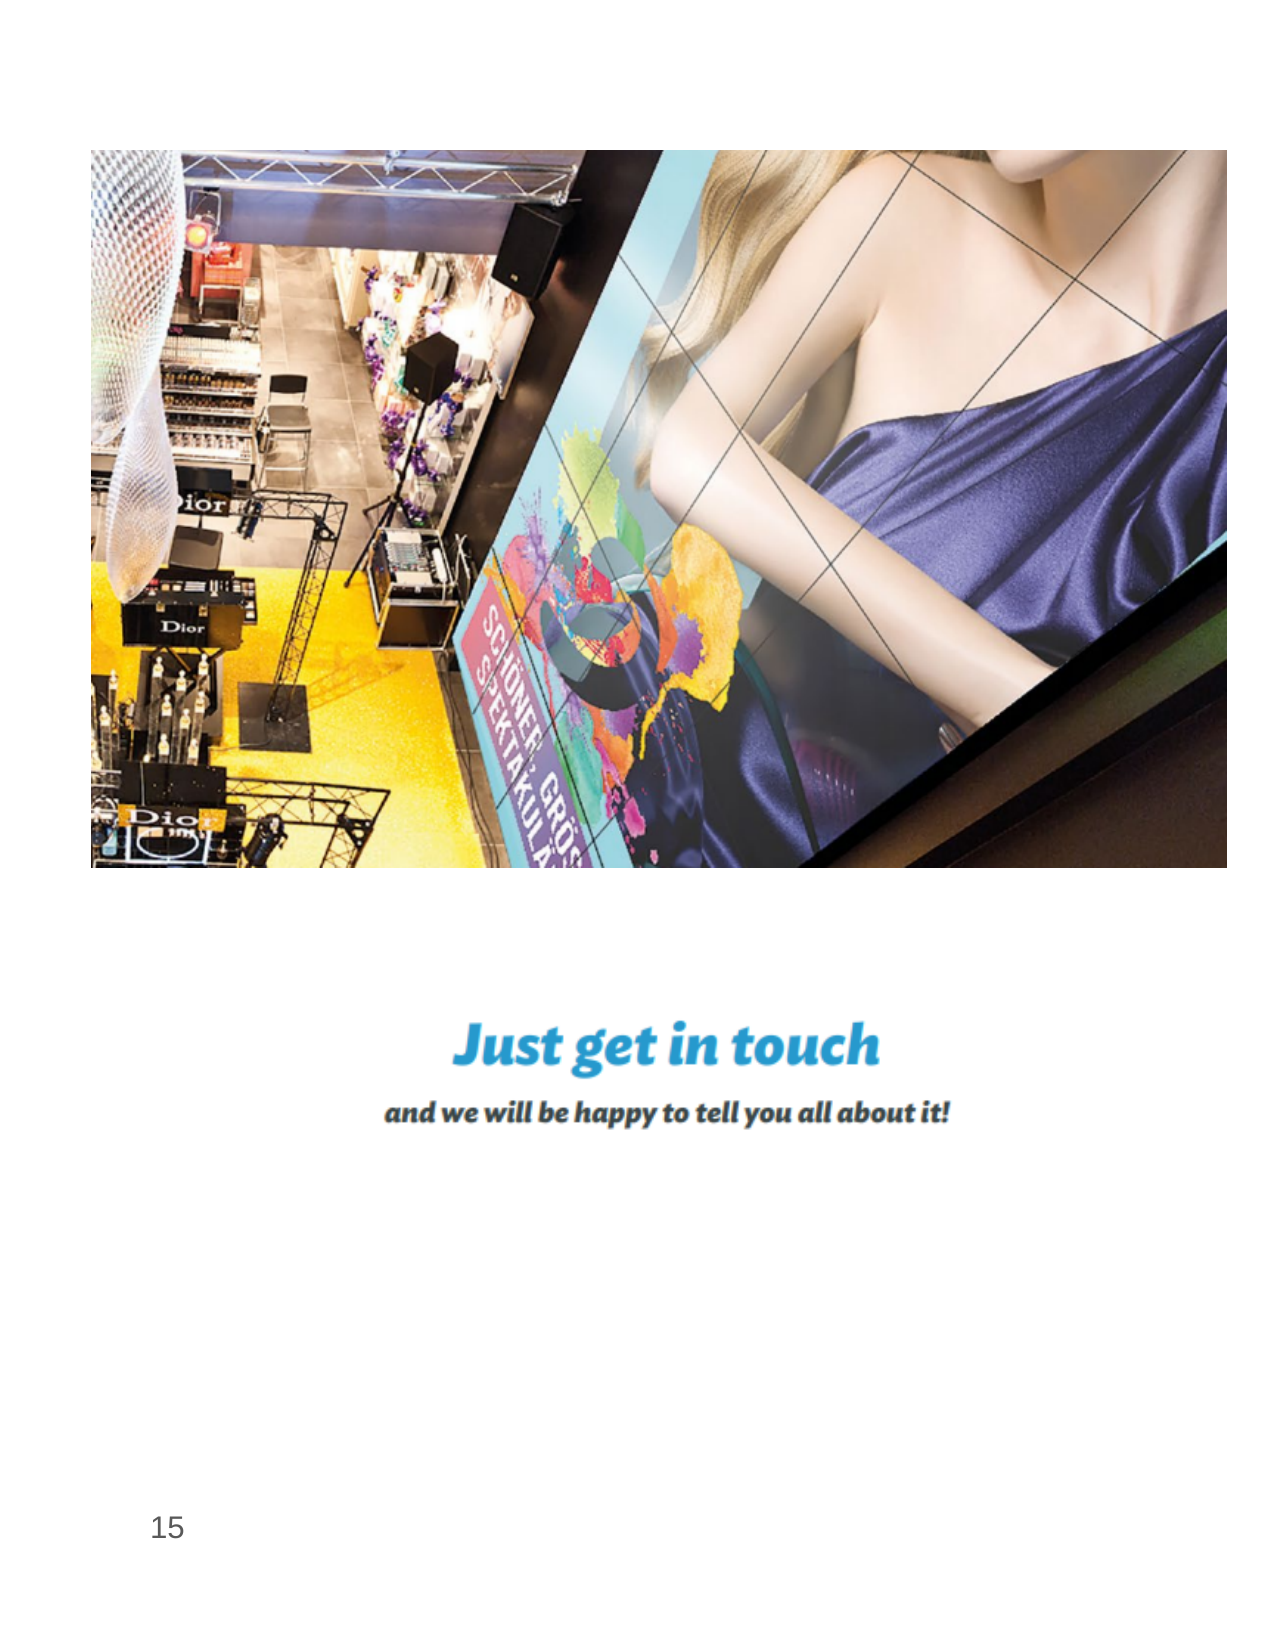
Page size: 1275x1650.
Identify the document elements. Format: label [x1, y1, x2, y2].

picture [91, 985, 1171, 1262]
picture [91, 150, 1227, 868]
